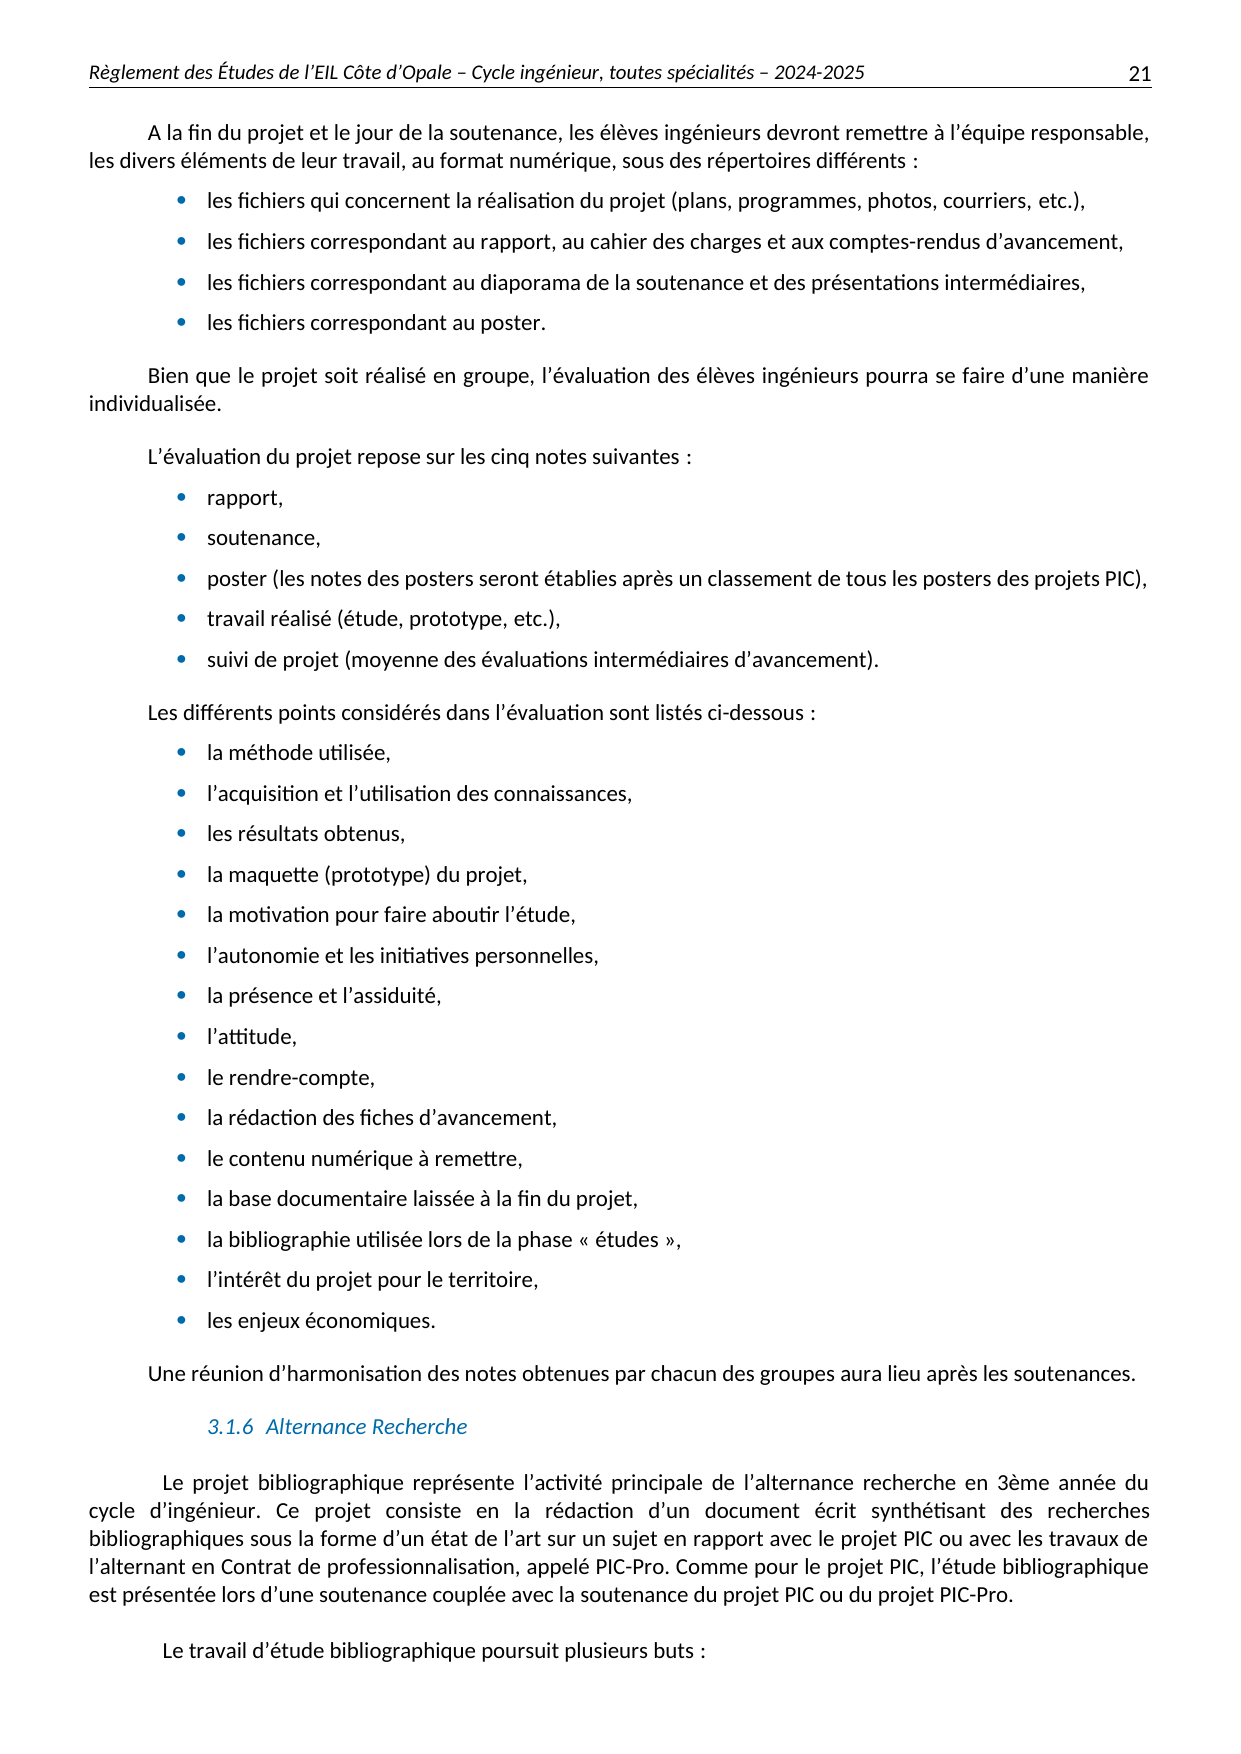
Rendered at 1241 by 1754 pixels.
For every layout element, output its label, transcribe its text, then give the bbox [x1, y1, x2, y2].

list la méthode utilisée, [177, 738, 1152, 766]
text L’évaluation du projet repose sur les cinq notes suivantes : [89, 442, 1152, 470]
list les fichiers correspondant au diaporama de la soutenance et des présentations intermédiaires, [177, 268, 1152, 296]
list la rédaction des fiches d’avancement, [177, 1103, 1152, 1131]
list l’intérêt du projet pour le territoire, [177, 1265, 1152, 1293]
list rapport, [177, 483, 1152, 511]
list les fichiers correspondant au rapport, au cahier des charges et aux comptes-rendus d’avancement, [177, 227, 1152, 255]
list soutenance, [177, 523, 1152, 551]
list l’autonomie et les initiatives personnelles, [177, 941, 1152, 969]
subtitle Alternance Recherche [207, 1412, 1152, 1440]
text Bien que le projet soit réalisé en groupe, l’évaluation des élèves ingénieurs pourra se faire d’une manière individualisée. [89, 361, 1152, 417]
list poster (les notes des posters seront établies après un classement de tous les posters des projets PIC), [177, 564, 1152, 592]
text Le projet bibliographique représente l’activité principale de l’alternance recherche en 3ème année du cycle d’ingénieur. Ce projet consiste en la rédaction d’un document écrit synthétisant des recherches bibliographiques sous la forme d’un état de l’art sur un sujet en rapport avec le projet PIC ou avec les travaux de l’alternant en Contrat de professionnalisation, appelé PIC-Pro. Comme pour le projet PIC, l’étude bibliographique est présentée lors d’une soutenance couplée avec la soutenance du projet PIC ou du projet PIC-Pro. [89, 1468, 1152, 1608]
list la base documentaire laissée à la fin du projet, [177, 1184, 1152, 1212]
list la présence et l’assiduité, [177, 982, 1152, 1009]
list la maquette (prototype) du projet, [177, 860, 1152, 888]
list l’acquisition et l’utilisation des connaissances, [177, 779, 1152, 807]
text Les différents points considérés dans l’évaluation sont listés ci-dessous : [89, 698, 1152, 726]
list la bibliographie utilisée lors de la phase « études », [177, 1225, 1152, 1253]
list les enjeux économiques. [177, 1306, 1152, 1334]
list les fichiers qui concernent la réalisation du projet (plans, programmes, photos, courriers, etc.), [177, 187, 1152, 215]
list le rendre-compte, [177, 1063, 1152, 1091]
text Le travail d’étude bibliographique poursuit plusieurs buts : [89, 1636, 1152, 1664]
list travail réalisé (étude, prototype, etc.), [177, 604, 1152, 632]
list suivi de projet (moyenne des évaluations intermédiaires d’avancement). [177, 645, 1152, 673]
text Une réunion d’harmonisation des notes obtenues par chacun des groupes aura lieu après les soutenances. [89, 1359, 1152, 1387]
list les résultats obtenus, [177, 819, 1152, 847]
text A la fin du projet et le jour de la soutenance, les élèves ingénieurs devront remettre à l’équipe responsable, les divers éléments de leur travail, au format numérique, sous des répertoires différents : [89, 118, 1152, 174]
list l’attitude, [177, 1022, 1152, 1050]
list les fichiers correspondant au poster. [177, 308, 1152, 336]
list la motivation pour faire aboutir l’étude, [177, 901, 1152, 928]
list le contenu numérique à remettre, [177, 1144, 1152, 1172]
